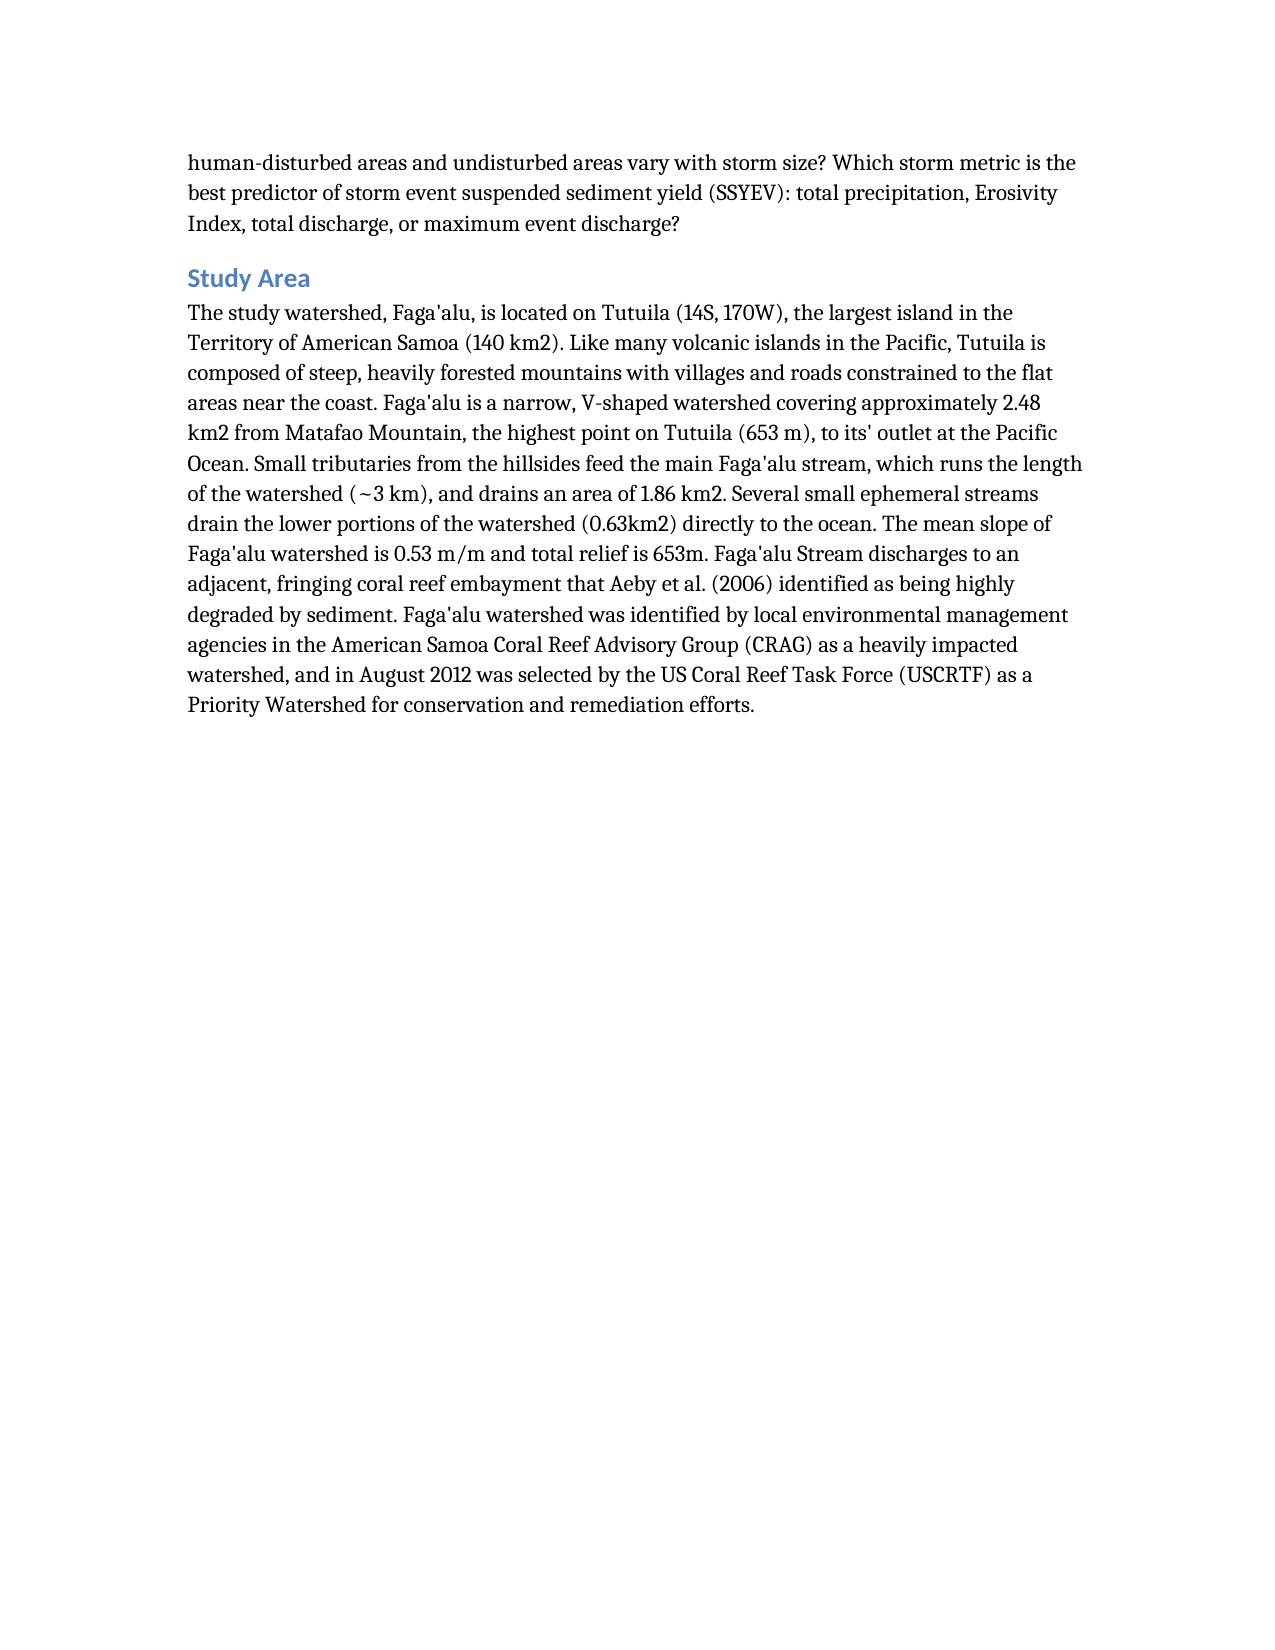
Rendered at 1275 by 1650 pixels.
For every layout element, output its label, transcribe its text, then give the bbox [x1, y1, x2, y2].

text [187, 150, 1087, 237]
text The study watershed, Faga'alu, is located on Tutuila (14S, 170W), the largest island in the Territory of American Samoa (140 km2). Like many volcanic islands in the Pacific, Tutuila is composed of steep, heavily forested mountains with villages and roads constrained to the flat areas near the coast. Faga'alu is a narrow, V-shaped watershed covering approximately 2.48 km2 from Matafao Mountain, the highest point on Tutuila (653 m), to its' outlet at the Pacific Ocean. Small tributaries from the hillsides feed the main Faga'alu stream, which runs the length of the watershed (~3 km), and drains an area of 1.86 km2. Several small ephemeral streams drain the lower portions of the watershed (0.63km2) directly to the ocean. The mean slope of Faga'alu watershed is 0.53 m/m and total relief is 653m. Faga'alu Stream discharges to an adjacent, fringing coral reef embayment that Aeby et al. (2006) identified as being highly degraded by sediment. Faga'alu watershed was identified by local environmental management agencies in the American Samoa Coral Reef Advisory Group (CRAG) as a heavily impacted watershed, and in August 2012 was selected by the US Coral Reef Task Force (USCRTF) as a Priority Watershed for conservation and remediation efforts. [187, 299, 1087, 718]
subtitle Study Area [187, 261, 1087, 294]
